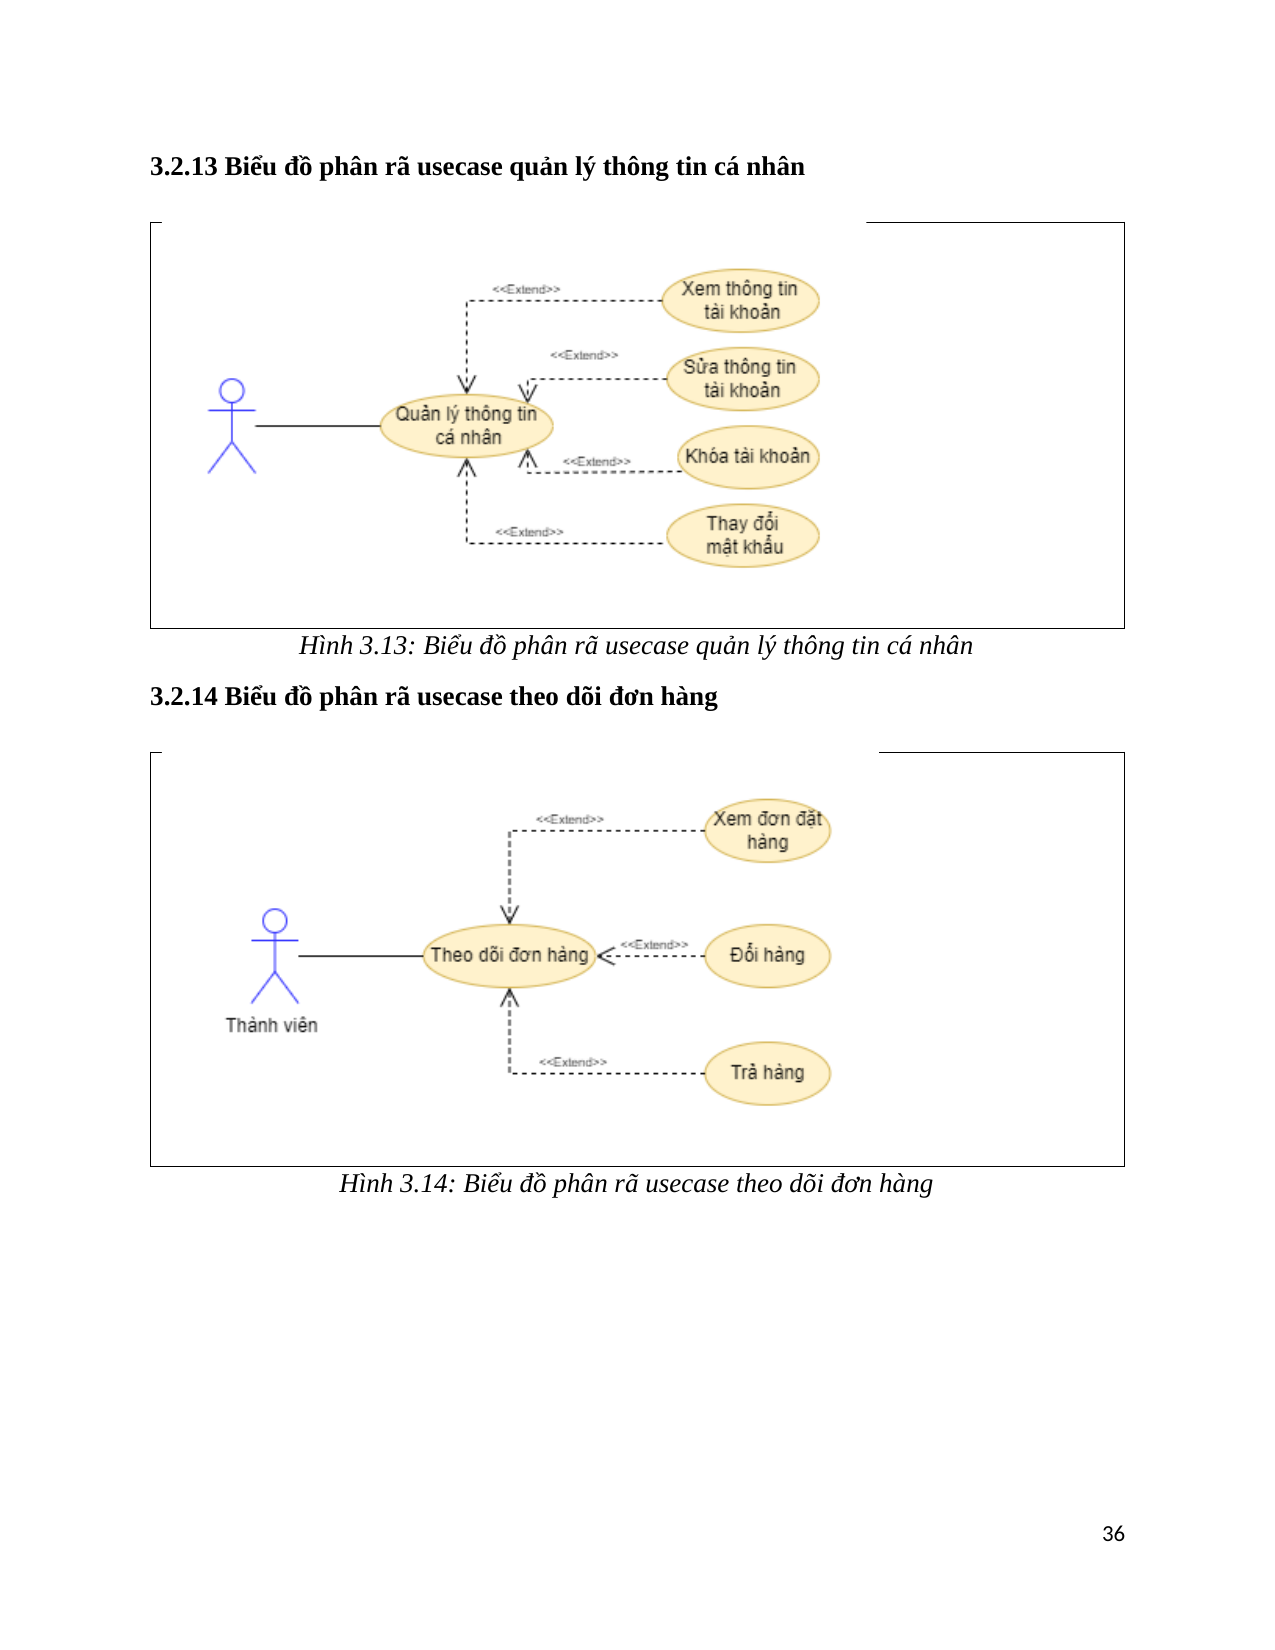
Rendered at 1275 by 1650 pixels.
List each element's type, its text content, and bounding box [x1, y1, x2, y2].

subtitle 3.2.13 Biểu đồ phân rã usecase quản lý thông tin cá nhân [150, 150, 1125, 181]
picture [161, 222, 867, 615]
subtitle 3.2.14 Biểu đồ phân rã usecase theo dõi đơn hàng [150, 680, 1125, 711]
text Hình 3.13: Biểu đồ phân rã usecase quản lý thông tin cá nhân [150, 629, 1125, 660]
table_header [151, 223, 1124, 628]
picture [161, 752, 879, 1153]
table_header [151, 753, 1124, 1166]
text Hình 3.14: Biểu đồ phân rã usecase theo dõi đơn hàng [150, 1167, 1125, 1198]
